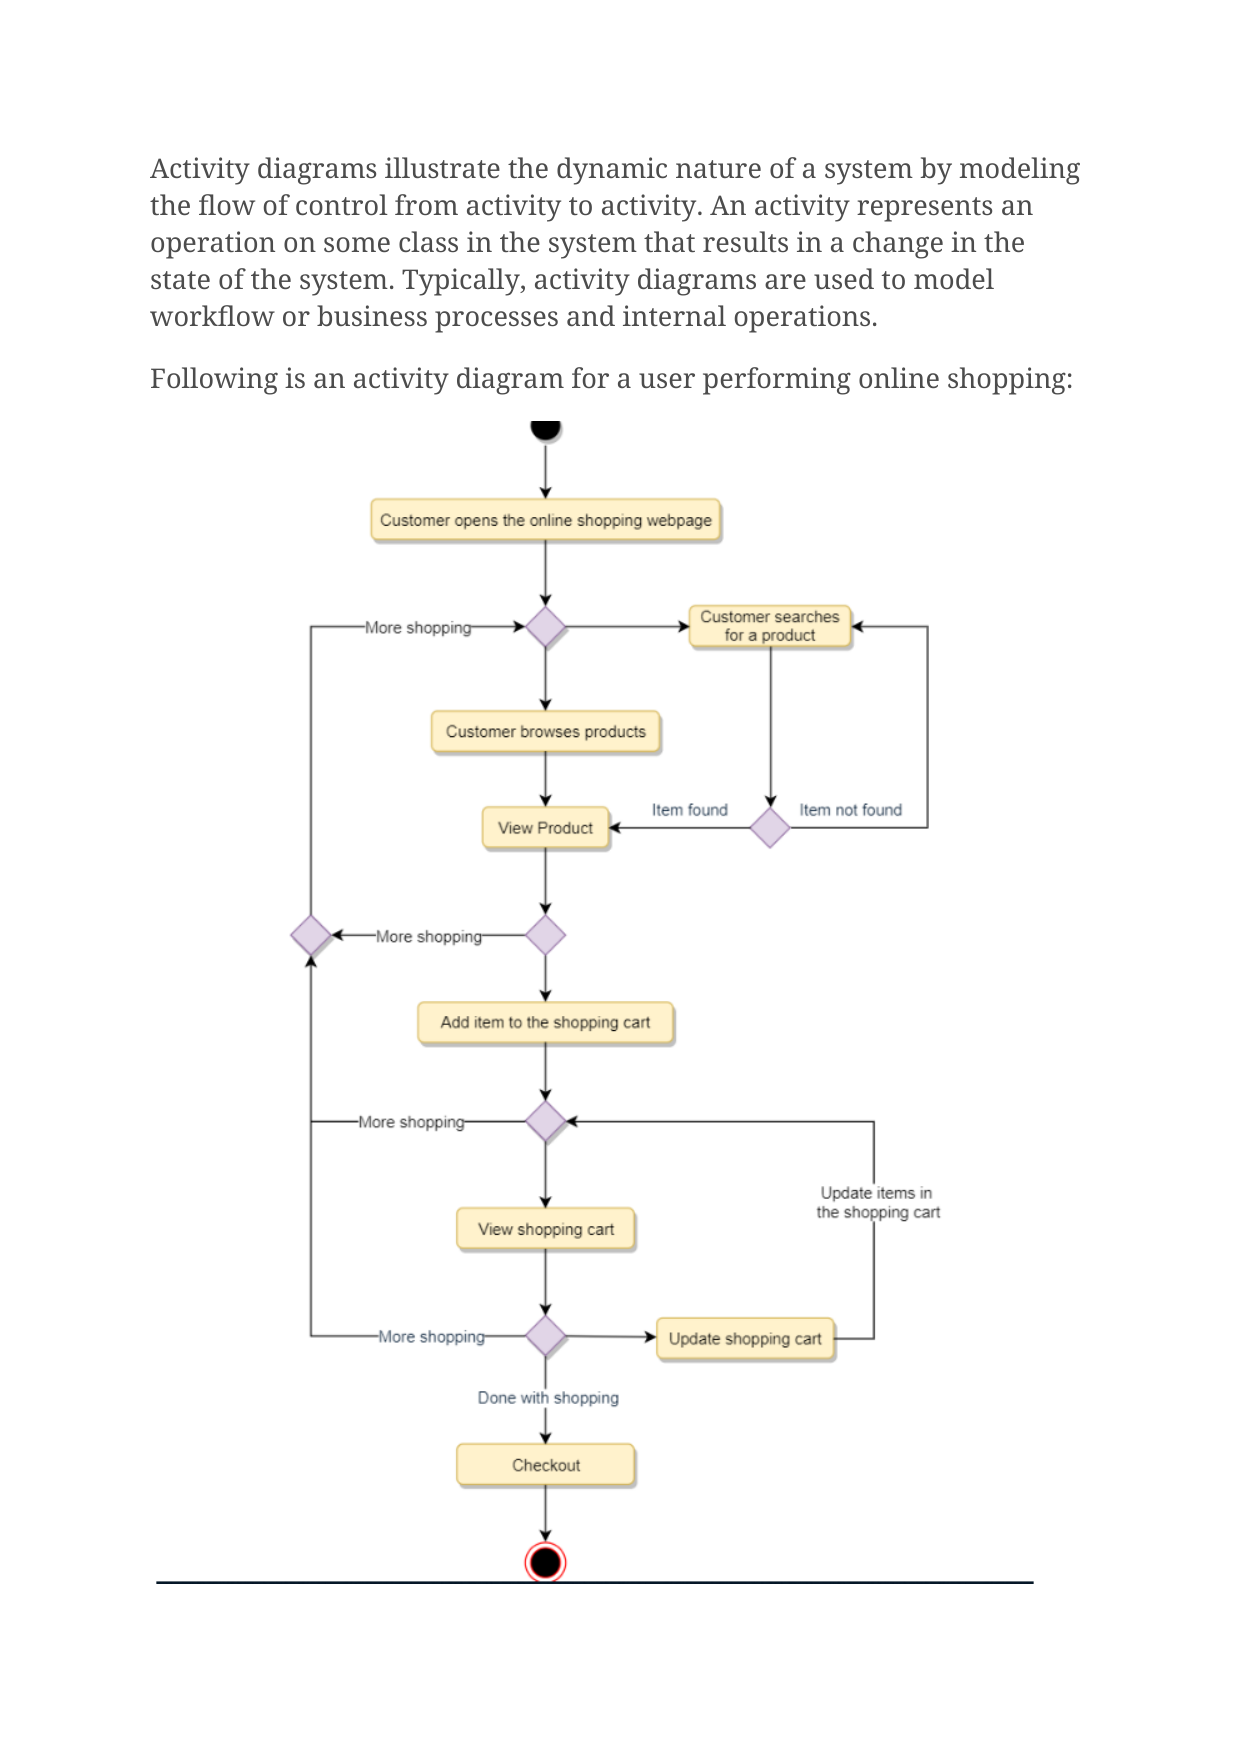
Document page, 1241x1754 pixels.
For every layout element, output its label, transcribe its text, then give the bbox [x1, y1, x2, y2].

picture [156, 421, 1034, 1584]
text Activity diagrams illustrate the dynamic nature of a system by modeling the flow of control from activity to activity. An activity represents an operation on some class in the system that results in a change in the state of the system. Typically, activity diagrams are used to model workflow or business processes and internal operations. [150, 150, 1090, 334]
text Following is an activity diagram for a user performing online shopping: [150, 359, 1090, 396]
